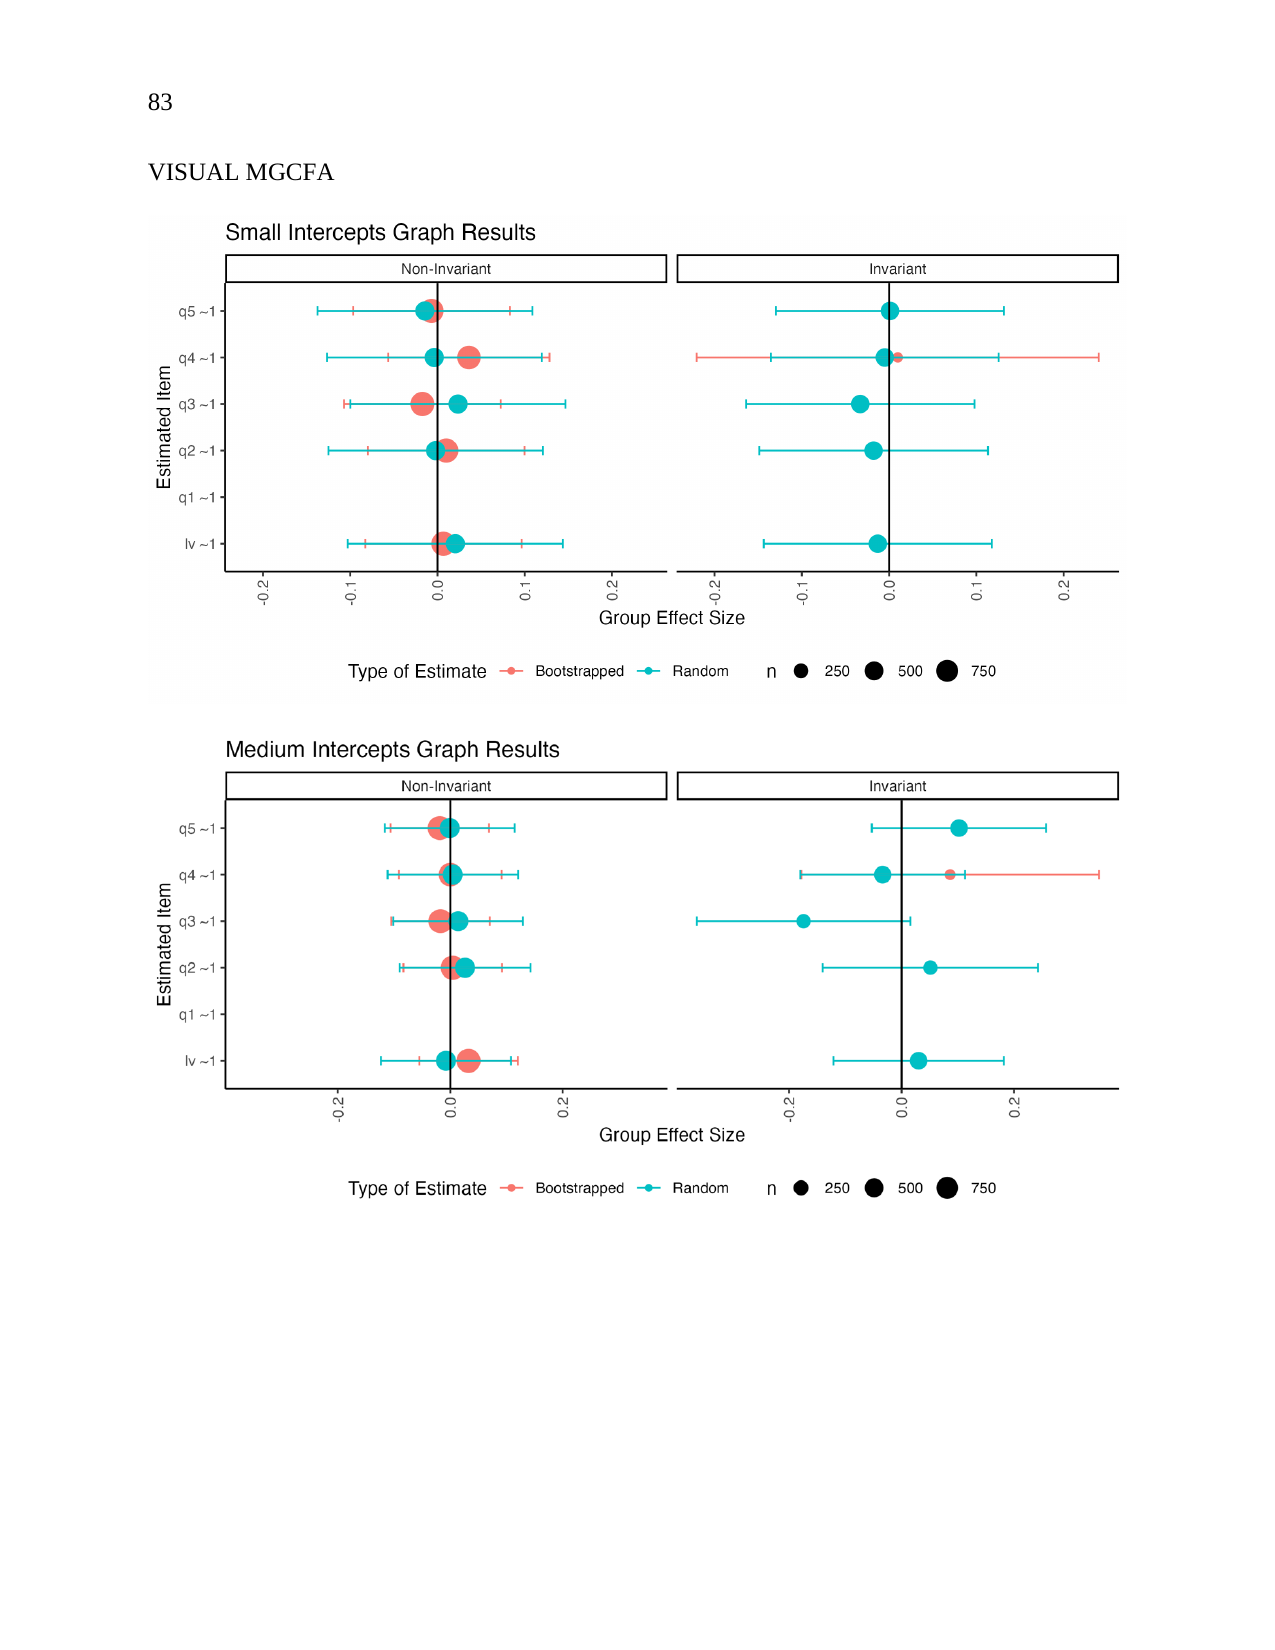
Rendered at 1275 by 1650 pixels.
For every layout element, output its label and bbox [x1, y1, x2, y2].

picture [147, 215, 1128, 704]
picture [147, 731, 1128, 1221]
